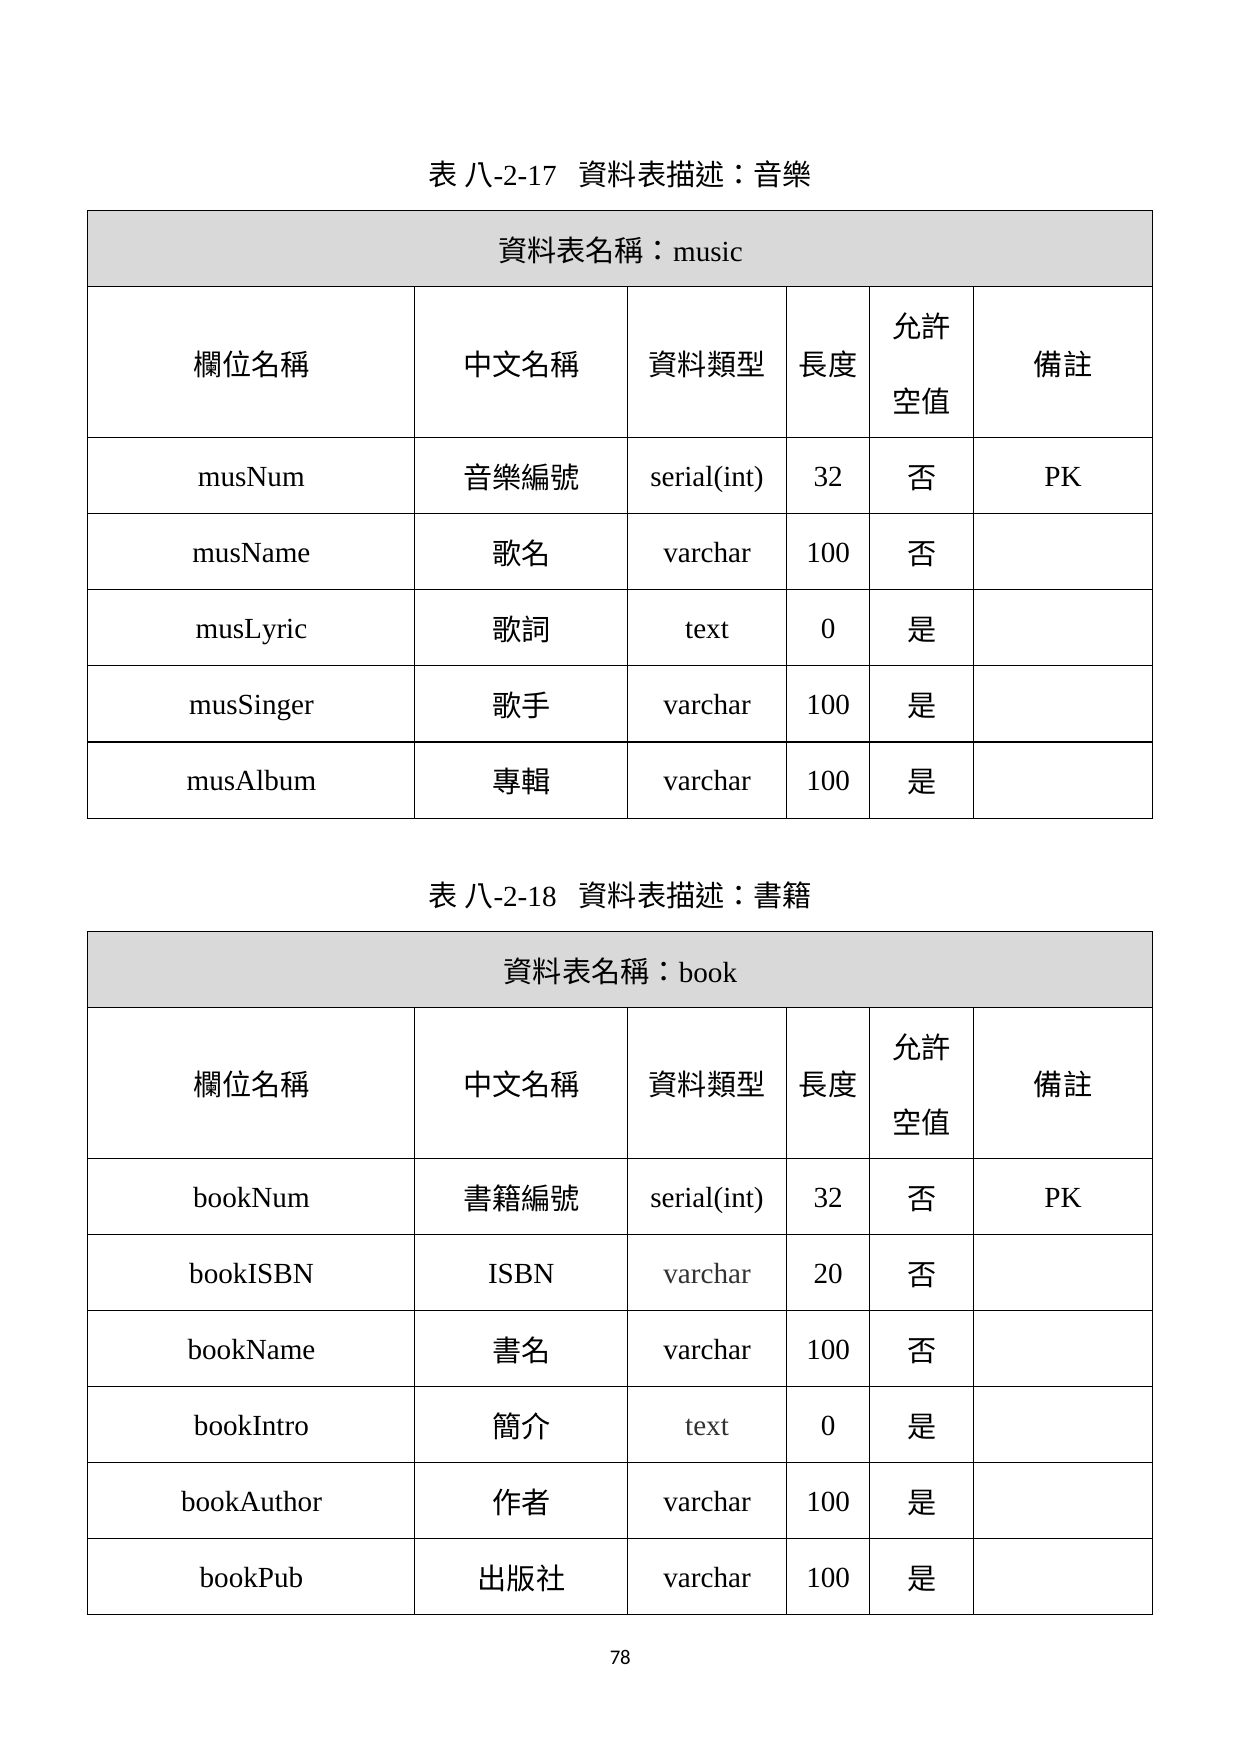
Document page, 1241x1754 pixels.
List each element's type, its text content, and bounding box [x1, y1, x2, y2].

text 資料表描述：書籍 [89, 856, 1152, 931]
table_cell 欄位名稱 [88, 287, 414, 437]
table_cell PK [974, 1159, 1152, 1234]
table_cell varchar [628, 666, 786, 741]
table_cell 是 [870, 743, 973, 817]
table_cell 100 [787, 743, 869, 817]
table_cell 100 [787, 666, 869, 741]
table_cell 書籍編號 [415, 1159, 627, 1234]
table_cell 長度 [787, 1008, 869, 1158]
table_cell 歌手 [415, 666, 627, 741]
table_cell 出版社 [415, 1539, 627, 1614]
table_cell serial(int) [628, 1159, 786, 1234]
table_cell 0 [787, 590, 869, 665]
table_cell 歌名 [415, 514, 627, 589]
table_cell ISBN [415, 1235, 627, 1310]
table_cell 否 [870, 1311, 973, 1386]
table_cell 備註 [974, 287, 1152, 437]
table_cell 允許空值 [870, 287, 973, 437]
table_cell [974, 1539, 1152, 1614]
table_cell bookNum [88, 1159, 414, 1234]
table_cell text [628, 1387, 786, 1462]
table_cell 是 [870, 1387, 973, 1462]
table_cell 32 [787, 438, 869, 513]
text 資料表描述：音樂 [89, 135, 1152, 210]
table_cell bookAuthor [88, 1463, 414, 1538]
table_cell 0 [787, 1387, 869, 1462]
table_cell varchar [628, 1235, 786, 1310]
table_cell 否 [870, 514, 973, 589]
table_header 資料表名稱：book [88, 932, 1152, 1007]
table_cell 32 [787, 1159, 869, 1234]
table_cell bookIntro [88, 1387, 414, 1462]
table_header 資料表名稱：music [88, 211, 1152, 286]
table_cell varchar [628, 743, 786, 817]
table_cell text [628, 590, 786, 665]
table_cell PK [974, 438, 1152, 513]
table_cell 100 [787, 1539, 869, 1614]
table_cell [974, 514, 1152, 589]
table_cell musLyric [88, 590, 414, 665]
table_cell bookName [88, 1311, 414, 1386]
table_cell 資料類型 [628, 1008, 786, 1158]
table_cell [974, 1235, 1152, 1310]
table_cell 是 [870, 590, 973, 665]
table_cell 作者 [415, 1463, 627, 1538]
table_cell 是 [870, 666, 973, 741]
table_cell [974, 743, 1152, 817]
table_cell musAlbum [88, 743, 414, 817]
table_cell 備註 [974, 1008, 1152, 1158]
table_cell bookPub [88, 1539, 414, 1614]
table_cell 允許空值 [870, 1008, 973, 1158]
table_cell musSinger [88, 666, 414, 741]
table_cell 長度 [787, 287, 869, 437]
table_cell bookISBN [88, 1235, 414, 1310]
table_cell 中文名稱 [415, 287, 627, 437]
table_cell 資料類型 [628, 287, 786, 437]
table_cell varchar [628, 514, 786, 589]
table_cell [974, 590, 1152, 665]
table_cell 100 [787, 514, 869, 589]
table_cell 音樂編號 [415, 438, 627, 513]
table_cell 是 [870, 1539, 973, 1614]
table_cell varchar [628, 1539, 786, 1614]
table_cell 書名 [415, 1311, 627, 1386]
table_cell 中文名稱 [415, 1008, 627, 1158]
table_cell 歌詞 [415, 590, 627, 665]
table_cell 否 [870, 1235, 973, 1310]
table_cell 100 [787, 1311, 869, 1386]
table_cell musName [88, 514, 414, 589]
table_cell [974, 1463, 1152, 1538]
table_cell musNum [88, 438, 414, 513]
table_cell 是 [870, 1463, 973, 1538]
table_cell 否 [870, 438, 973, 513]
table_cell 欄位名稱 [88, 1008, 414, 1158]
table_cell 100 [787, 1463, 869, 1538]
table_cell varchar [628, 1463, 786, 1538]
table_cell 專輯 [415, 743, 627, 817]
table_cell 簡介 [415, 1387, 627, 1462]
table_cell [974, 1387, 1152, 1462]
table_cell serial(int) [628, 438, 786, 513]
table_cell [974, 666, 1152, 741]
table_cell [974, 1311, 1152, 1386]
table_cell 20 [787, 1235, 869, 1310]
table_cell 否 [870, 1159, 973, 1234]
table_cell varchar [628, 1311, 786, 1386]
